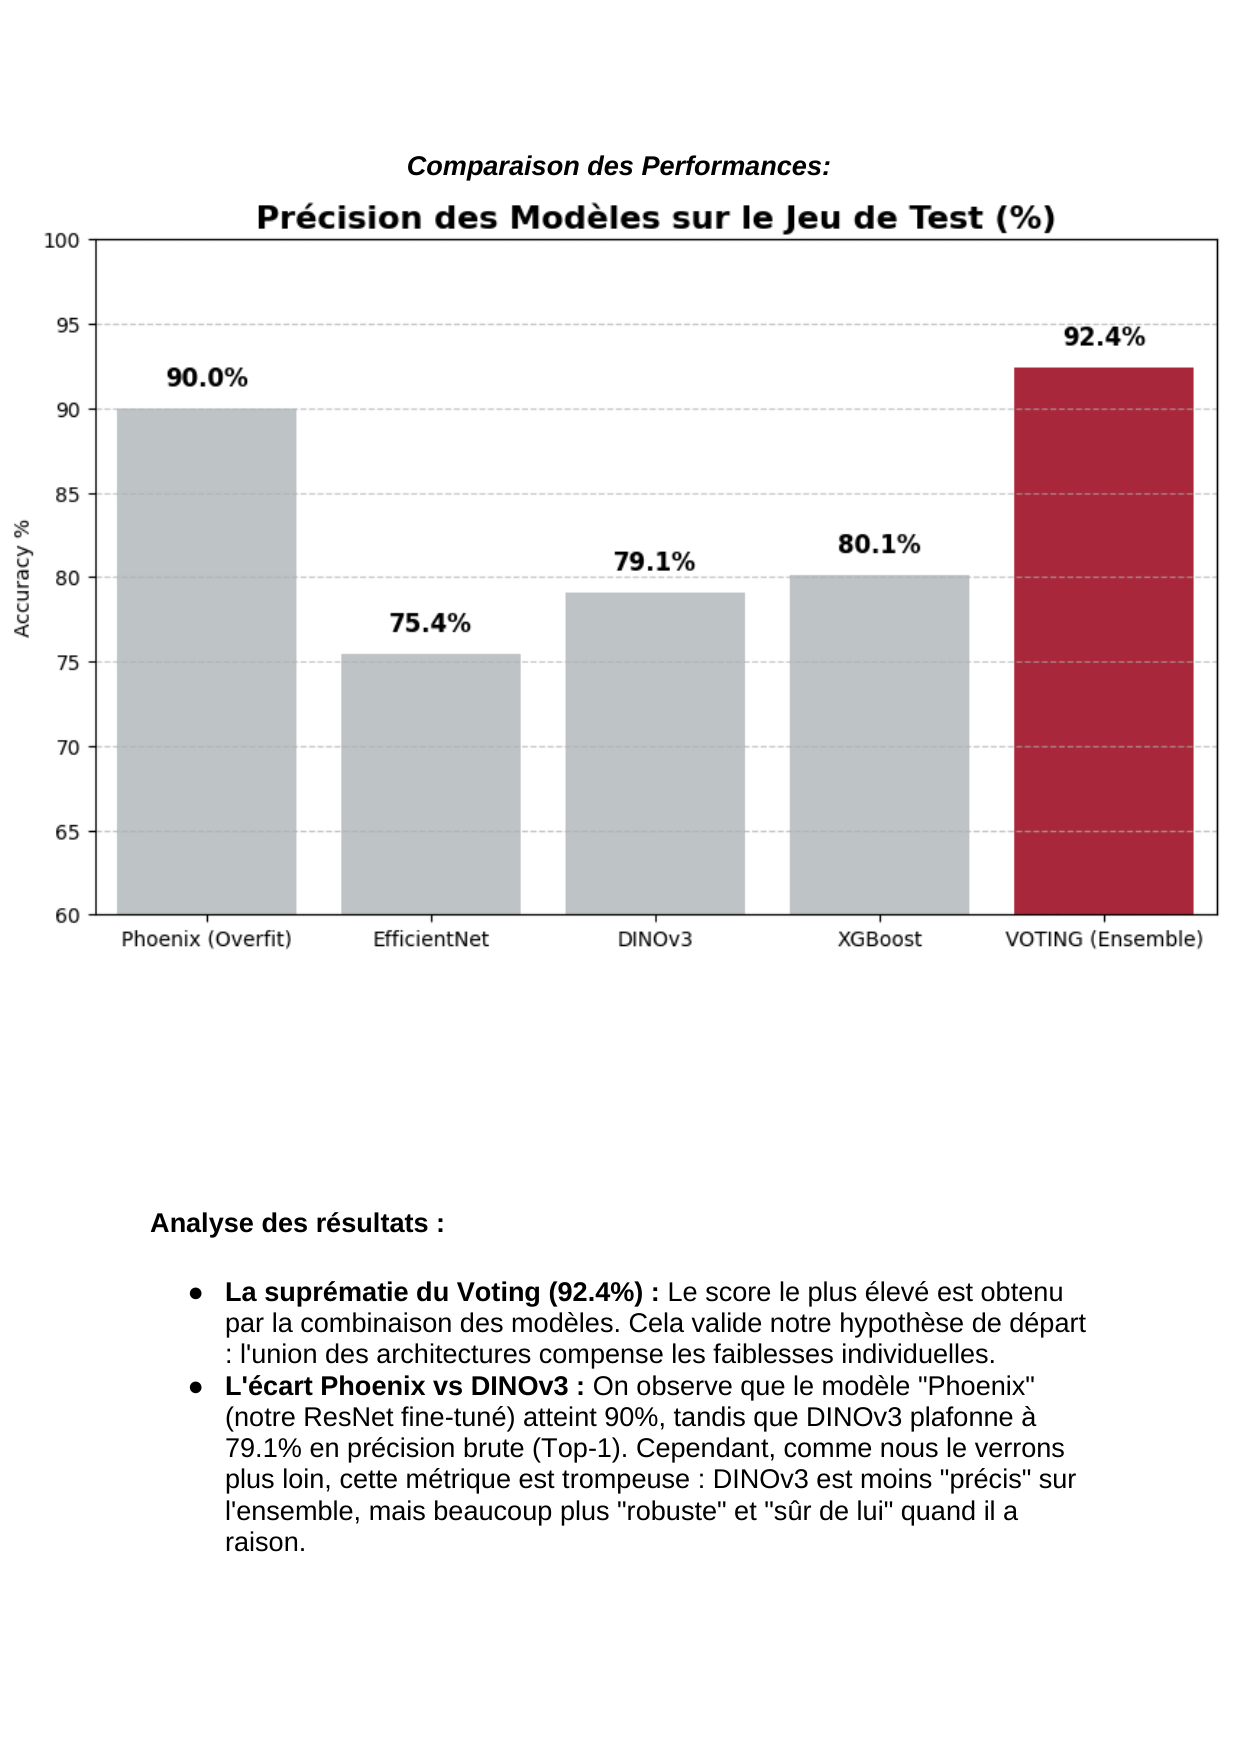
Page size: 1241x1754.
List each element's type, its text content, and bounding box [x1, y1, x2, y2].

subtitle Analyse des résultats : [150, 1207, 1090, 1238]
picture [0, 189, 1230, 964]
subtitle La suprématie du Voting (92.4%) : Le score le plus élevé est obtenu par la combinaison des modèles. Cela valide notre hypothèse de départ : l'union des architectures compense les faiblesses individuelles. [187, 1276, 1090, 1370]
subtitle L'écart Phoenix vs DINOv3 : On observe que le modèle "Phoenix" (notre ResNet fine-tuné) atteint 90%, tandis que DINOv3 plafonne à 79.1% en précision brute (Top-1). Cependant, comme nous le verrons plus loin, cette métrique est trompeuse : DINOv3 est moins "précis" sur l'ensemble, mais beaucoup plus "robuste" et "sûr de lui" quand il a raison. [187, 1370, 1090, 1557]
subtitle Comparaison des Performances: [150, 150, 1090, 181]
